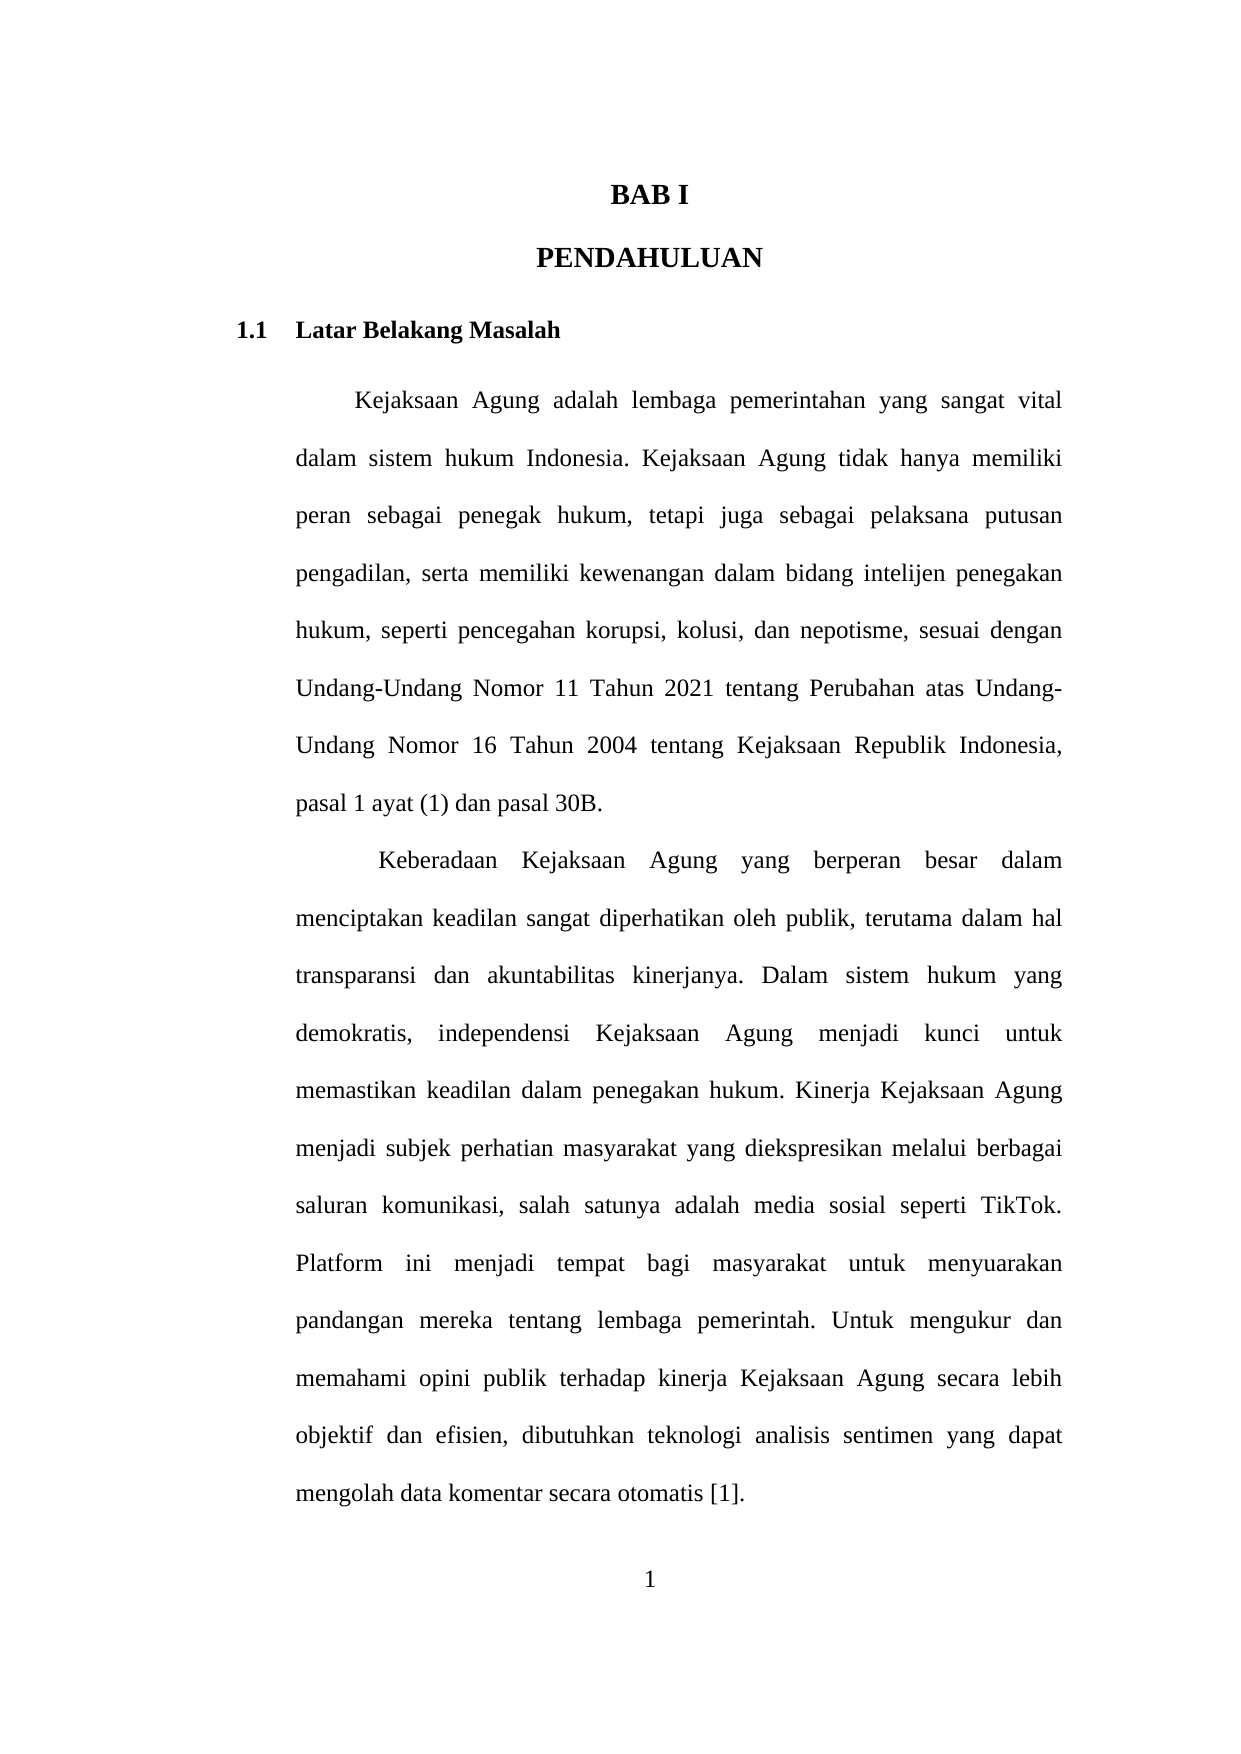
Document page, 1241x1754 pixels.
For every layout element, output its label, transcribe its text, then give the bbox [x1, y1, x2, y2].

subtitle Latar Belakang Masalah [236, 315, 1063, 344]
subtitle BAB I [236, 177, 1063, 211]
text Keberadaan Kejaksaan Agung yang berperan besar dalam menciptakan keadilan sangat diperhatikan oleh publik, terutama dalam hal transparansi dan akuntabilitas kinerjanya. Dalam sistem hukum yang demokratis, independensi Kejaksaan Agung menjadi kunci untuk memastikan keadilan dalam penegakan hukum. Kinerja Kejaksaan Agung menjadi subjek perhatian masyarakat yang diekspresikan melalui berbagai saluran komunikasi, salah satunya adalah media sosial seperti TikTok. Platform ini menjadi tempat bagi masyarakat untuk menyuarakan pandangan mereka tentang lembaga pemerintah. Untuk mengukur dan memahami opini publik terhadap kinerja Kejaksaan Agung secara lebih objektif dan efisien, dibutuhkan teknologi analisis sentimen yang dapat mengolah data komentar secara otomatis [1]. [295, 845, 1063, 1507]
text Kejaksaan Agung adalah lembaga pemerintahan yang sangat vital dalam sistem hukum Indonesia. Kejaksaan Agung tidak hanya memiliki peran sebagai penegak hukum, tetapi juga sebagai pelaksana putusan pengadilan, serta memiliki kewenangan dalam bidang intelijen penegakan hukum, seperti pencegahan korupsi, kolusi, dan nepotisme, sesuai dengan Undang-Undang Nomor 11 Tahun 2021 tentang Perubahan atas Undang-Undang Nomor 16 Tahun 2004 tentang Kejaksaan Republik Indonesia, pasal 1 ayat (1) dan pasal 30B. [295, 385, 1063, 817]
subtitle PENDAHULUAN [236, 240, 1063, 273]
